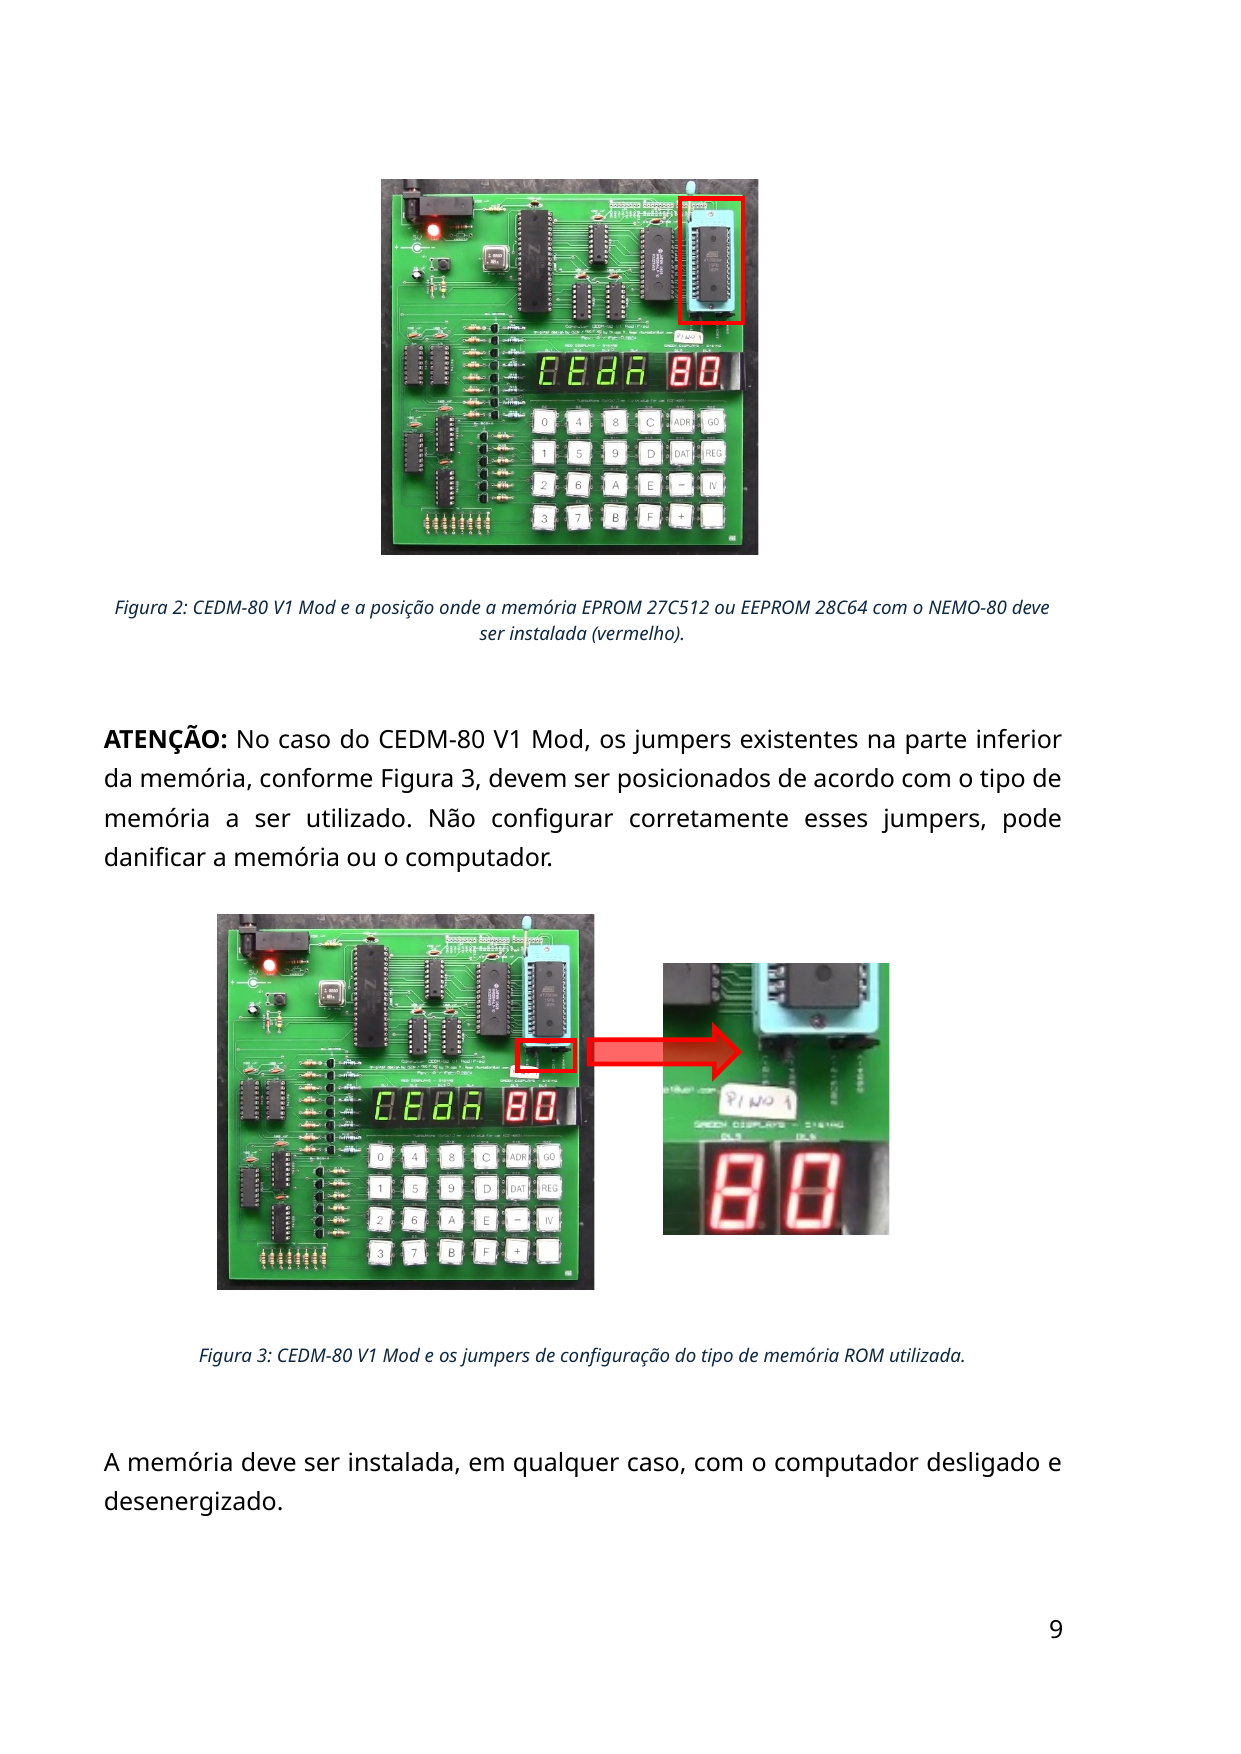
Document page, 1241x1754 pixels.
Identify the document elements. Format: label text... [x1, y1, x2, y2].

text Figura 2: CEDM-80 V1 Mod e a posição onde a memória EPROM 27C512 ou EEPROM 28C64 com o NEMO-80 deve ser instalada (vermelho). [103, 594, 1063, 645]
text ATENÇÃO: No caso do CEDM-80 V1 Mod, os jumpers existentes na parte inferior da memória, conforme Figura 3, devem ser posicionados de acordo com o tipo de memória a ser utilizado. Não configurar corretamente esses jumpers, pode danificar a memória ou o computador. [103, 722, 1063, 873]
picture [381, 179, 759, 555]
text A memória deve ser instalada, em qualquer caso, com o computador desligado e desenergizado. [103, 1444, 1063, 1517]
picture [663, 963, 890, 1235]
text Figura 3: CEDM-80 V1 Mod e os jumpers de configuração do tipo de memória ROM utilizada. [103, 1342, 1063, 1367]
picture [217, 914, 595, 1290]
